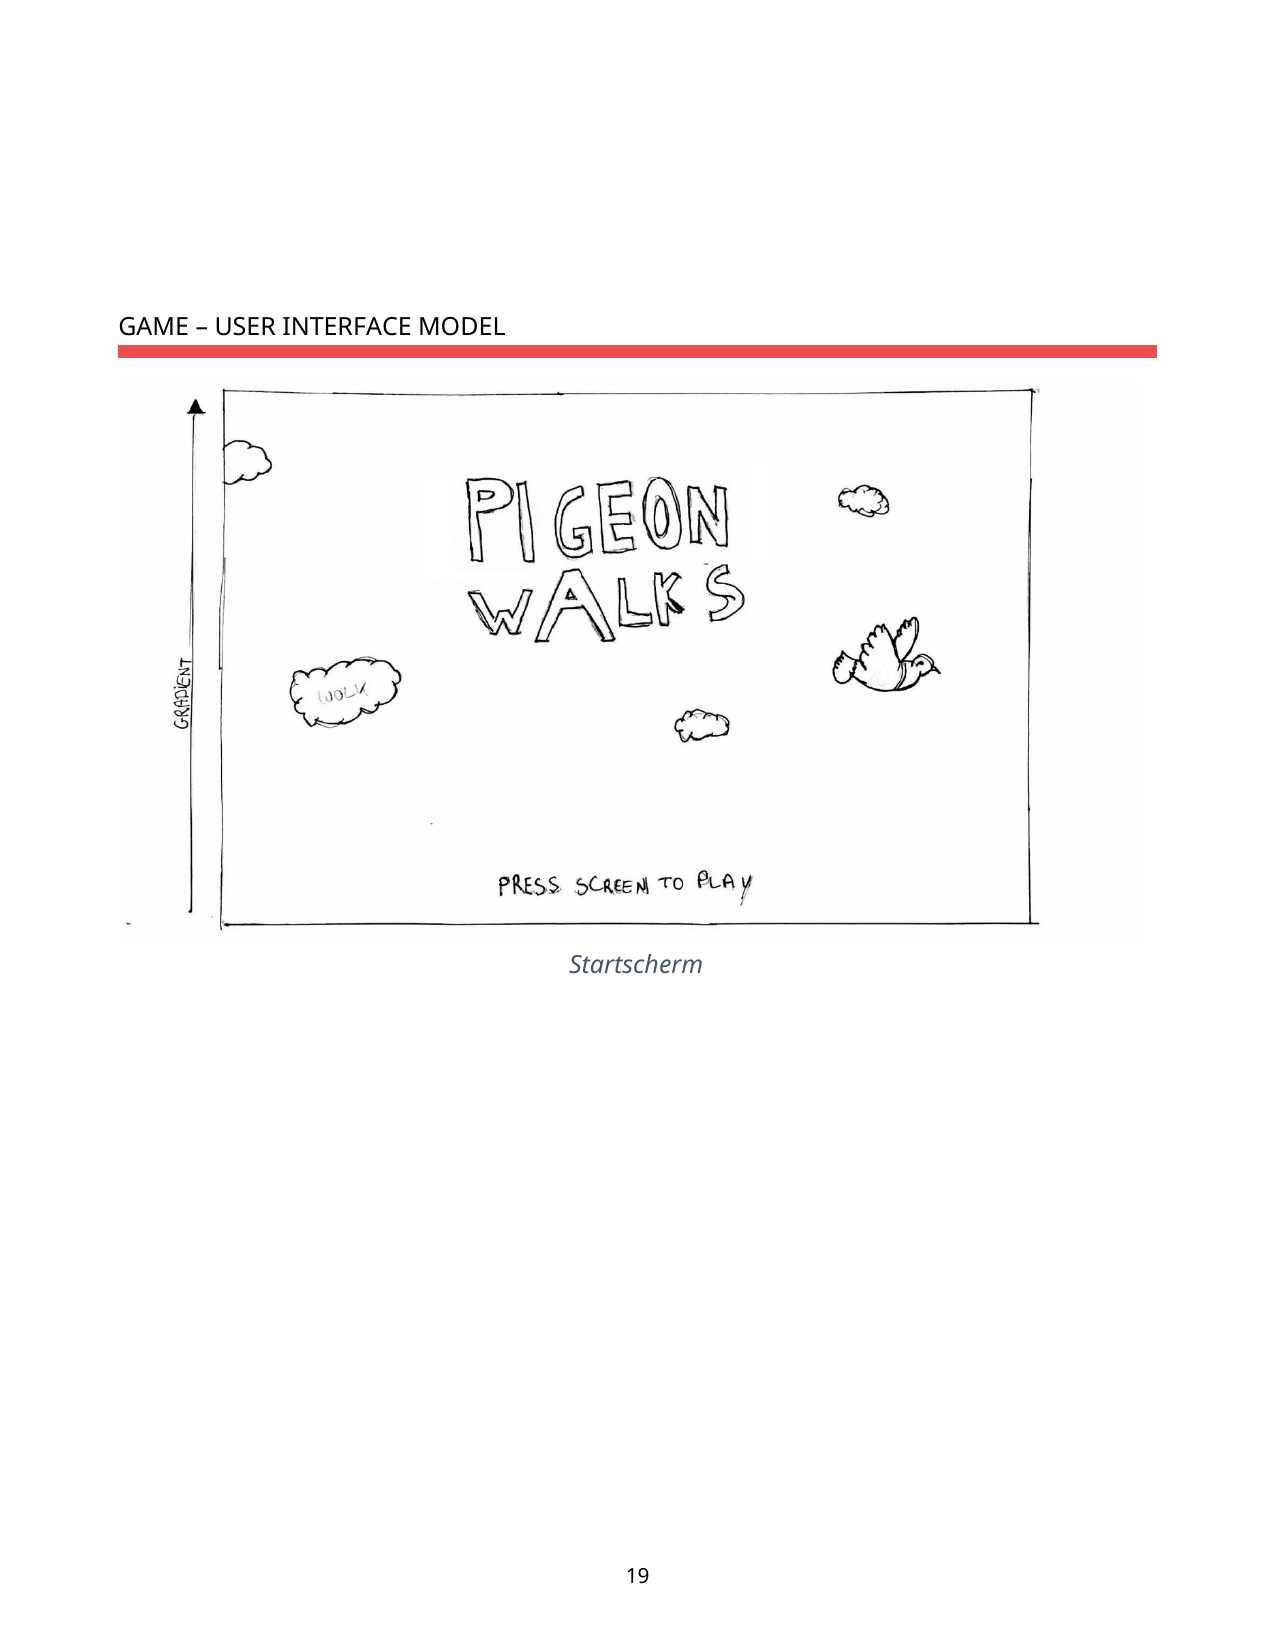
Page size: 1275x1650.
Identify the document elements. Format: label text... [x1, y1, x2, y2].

picture [118, 379, 1142, 944]
text Startscherm [118, 946, 1157, 980]
subtitle Game – User Interface Model [118, 309, 1157, 345]
